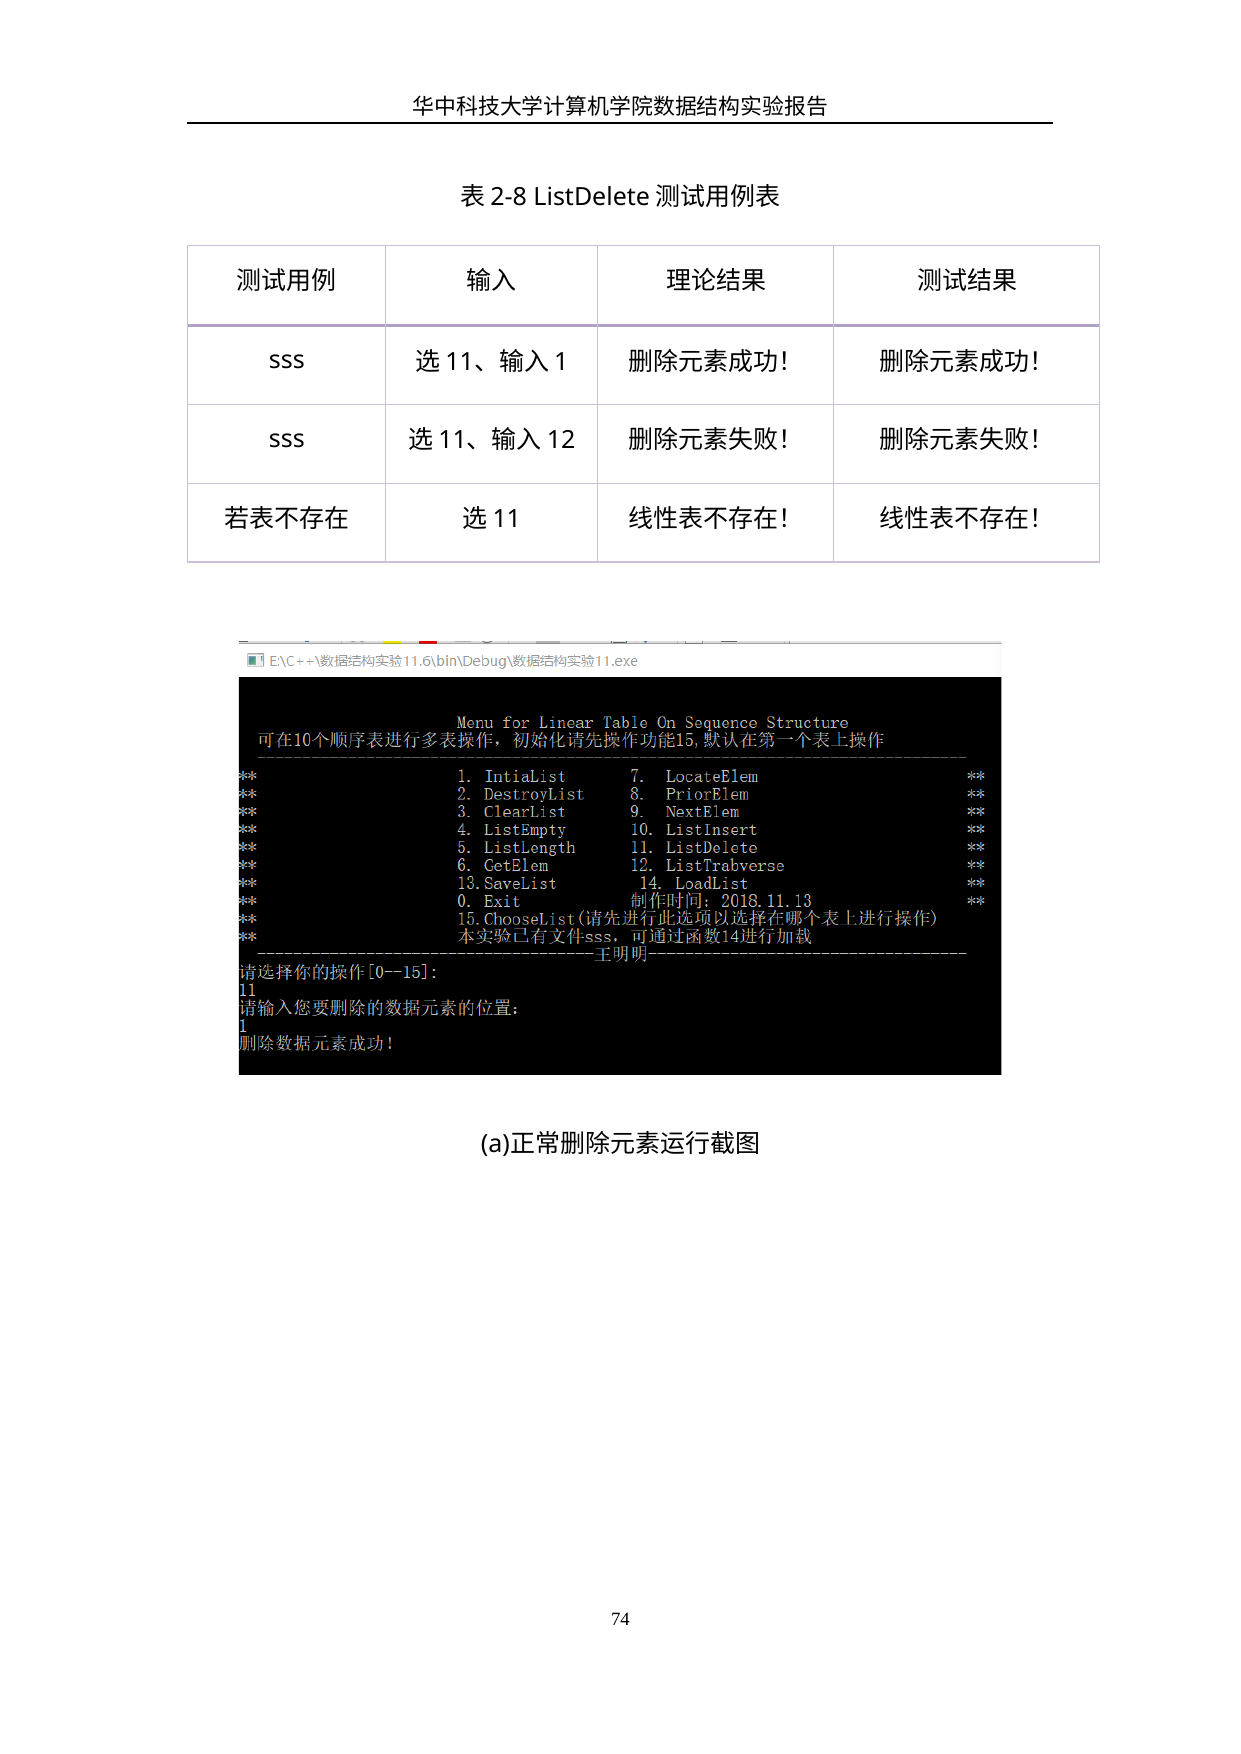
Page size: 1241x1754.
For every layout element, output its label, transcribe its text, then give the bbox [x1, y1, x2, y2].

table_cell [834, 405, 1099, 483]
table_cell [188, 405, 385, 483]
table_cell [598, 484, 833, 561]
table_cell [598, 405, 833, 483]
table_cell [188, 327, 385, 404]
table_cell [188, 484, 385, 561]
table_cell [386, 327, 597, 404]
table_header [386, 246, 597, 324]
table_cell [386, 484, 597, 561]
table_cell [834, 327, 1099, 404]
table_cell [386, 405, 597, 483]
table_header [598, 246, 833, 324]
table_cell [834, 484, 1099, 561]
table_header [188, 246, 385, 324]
picture [238, 641, 1002, 1075]
text 表2-8 ListDelete测试用例表 [187, 162, 1053, 227]
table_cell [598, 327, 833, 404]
text (a)正常删除元素运行截图 [187, 1109, 1053, 1174]
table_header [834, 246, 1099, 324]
